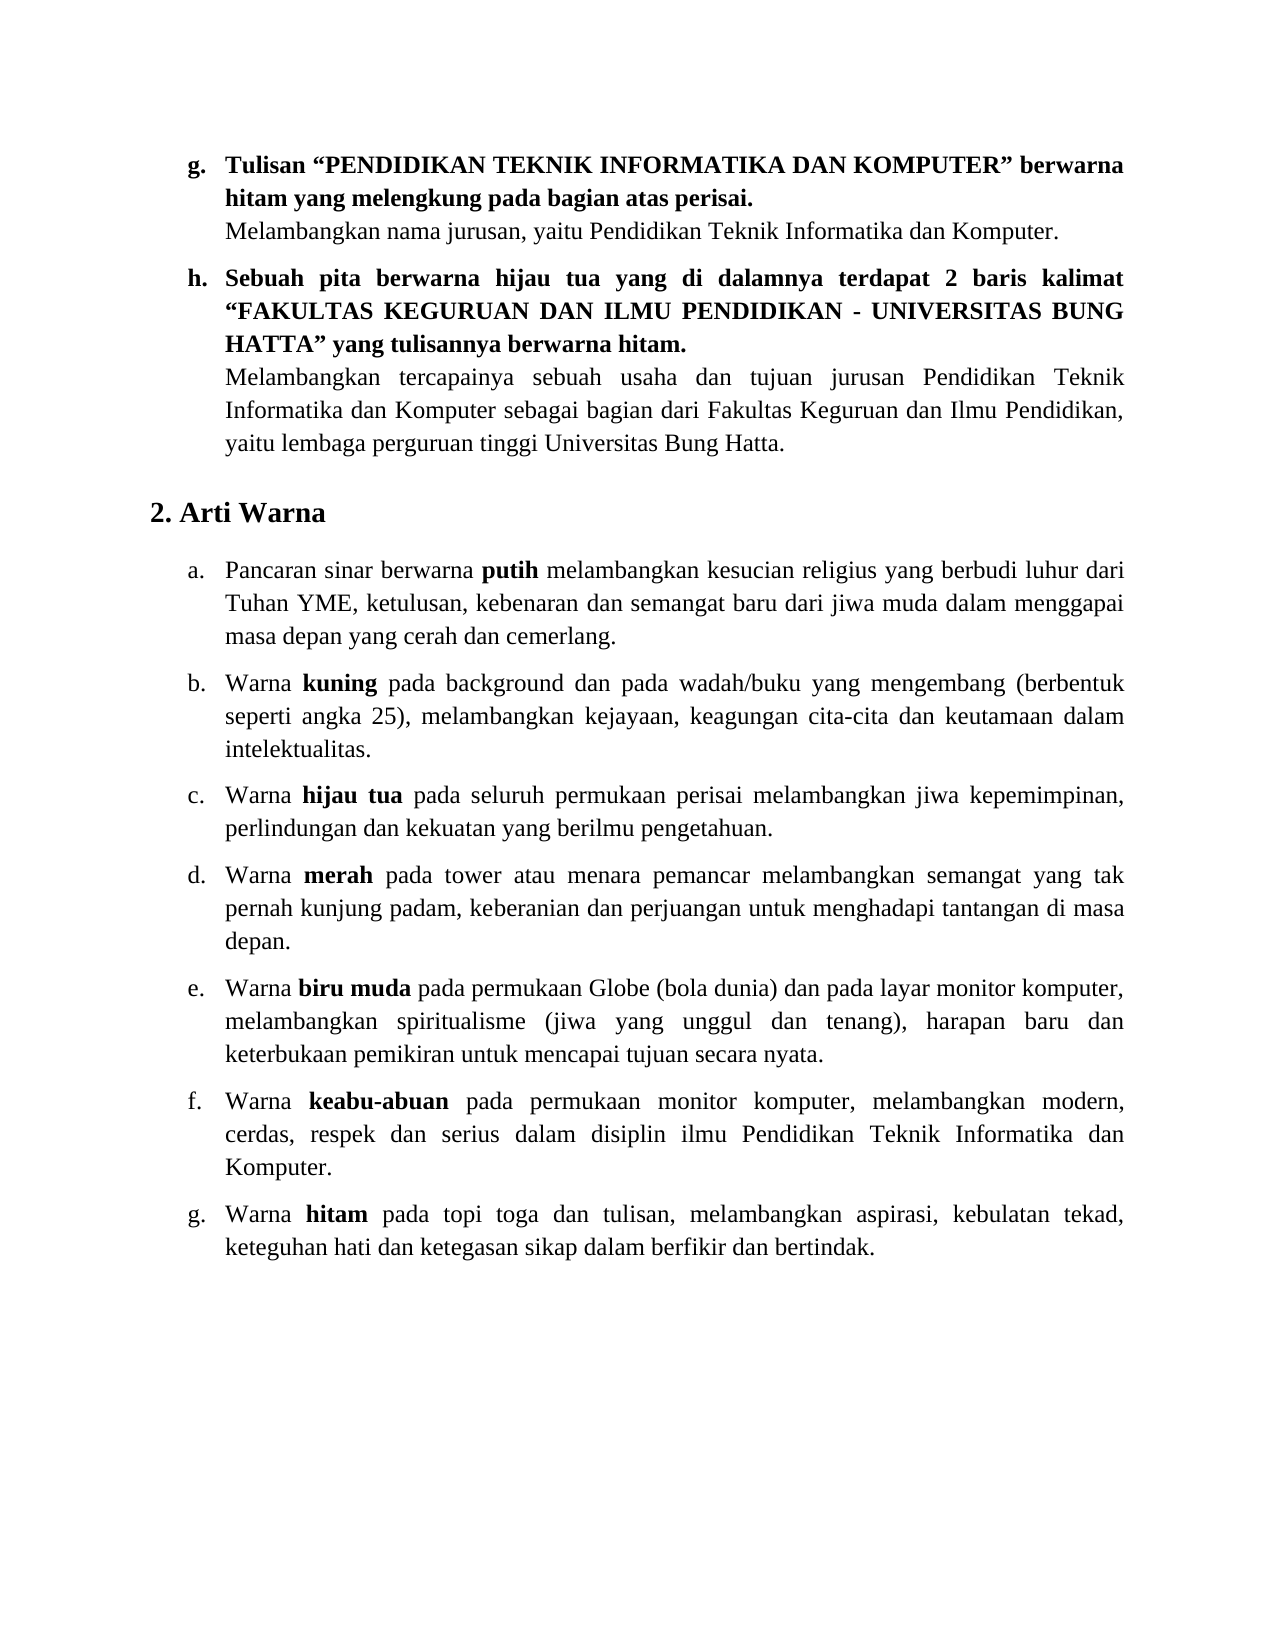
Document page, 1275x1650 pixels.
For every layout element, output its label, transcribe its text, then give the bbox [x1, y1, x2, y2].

list Warna keabu-abuan pada permukaan monitor komputer, melambangkan modern, cerdas, respek dan serius dalam disiplin ilmu Pendidikan Teknik Informatika dan Komputer. [187, 1086, 1125, 1181]
list Warna hijau tua pada seluruh permukaan perisai melambangkan jiwa kepemimpinan, perlindungan dan kekuatan yang berilmu pengetahuan. [187, 781, 1125, 842]
list Warna merah pada tower atau menara pemancar melambangkan semangat yang tak pernah kunjung padam, keberanian dan perjuangan untuk menghadapi tantangan di masa depan. [187, 860, 1125, 955]
text 2. Arti Warna [150, 496, 1125, 529]
list Tulisan “PENDIDIKAN TEKNIK INFORMATIKA DAN KOMPUTER” berwarna hitam yang melengkung pada bagian atas perisai. [187, 150, 1125, 212]
list Pancaran sinar berwarna putih melambangkan kesucian religius yang berbudi luhur dari Tuhan YME, ketulusan, kebenaran dan semangat baru dari jiwa muda dalam menggapai masa depan yang cerah dan cemerlang. [187, 555, 1125, 650]
list Warna biru muda pada permukaan Globe (bola dunia) dan pada layar monitor komputer, melambangkan spiritualisme (jiwa yang unggul dan tenang), harapan baru dan keterbukaan pemikiran untuk mencapai tujuan secara nyata. [187, 973, 1125, 1068]
list Warna hitam pada topi toga dan tulisan, melambangkan aspirasi, kebulatan tekad, keteguhan hati dan ketegasan sikap dalam berfikir dan bertindak. [187, 1199, 1125, 1261]
list Warna kuning pada background dan pada wadah/buku yang mengembang (berbentuk seperti angka 25), melambangkan kejayaan, keagungan cita-cita dan keutamaan dalam intelektualitas. [187, 668, 1125, 762]
list Melambangkan tercapainya sebuah usaha dan tujuan jurusan Pendidikan Teknik Informatika dan Komputer sebagai bagian dari Fakultas Keguruan dan Ilmu Pendidikan, yaitu lembaga perguruan tinggi Universitas Bung Hatta. [225, 362, 1125, 457]
list Sebuah pita berwarna hijau tua yang di dalamnya terdapat 2 baris kalimat “FAKULTAS KEGURUAN DAN ILMU PENDIDIKAN - UNIVERSITAS BUNG HATTA” yang tulisannya berwarna hitam. [187, 263, 1125, 358]
list Melambangkan nama jurusan, yaitu Pendidikan Teknik Informatika dan Komputer. [225, 216, 1125, 245]
